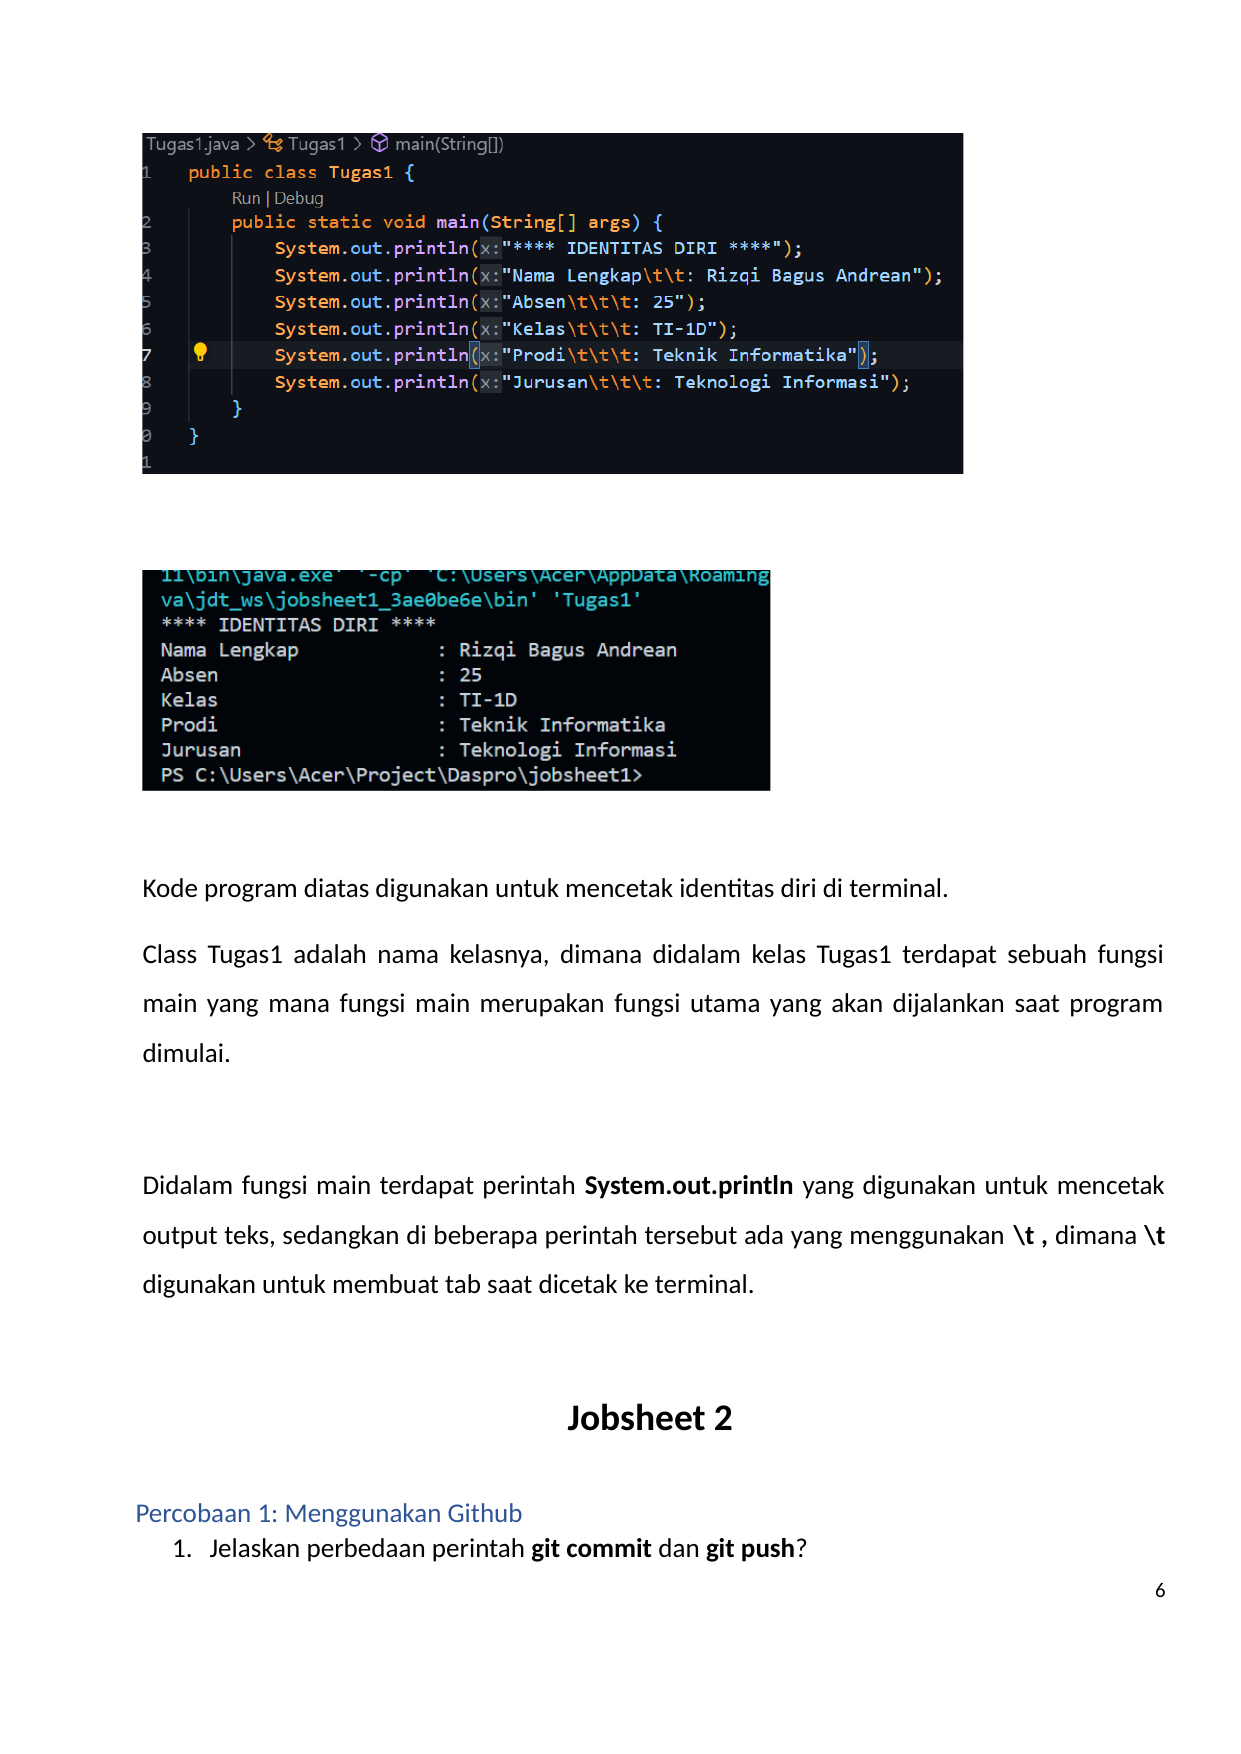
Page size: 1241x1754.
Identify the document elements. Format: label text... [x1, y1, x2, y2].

text Didalam fungsi main terdapat perintah System.out.println yang digunakan untuk mencetak output teks, sedangkan di beberapa perintah tersebut ada yang menggunakan \t , dimana \t digunakan untuk membuat tab saat dicetak ke terminal. [142, 1168, 1165, 1300]
list Jelaskan perbedaan perintah git commit dan git push? [172, 1532, 1165, 1564]
picture [142, 570, 771, 791]
subtitle Jobsheet 2 [135, 1394, 1165, 1440]
subtitle Percobaan 1: Menggunakan Github [135, 1496, 1165, 1529]
text Kode program diatas digunakan untuk mencetak identitas diri di terminal. [142, 822, 1165, 904]
picture [533, 570, 541, 581]
picture [142, 133, 964, 474]
text Class Tugas1 adalah nama kelasnya, dimana didalam kelas Tugas1 terdapat sebuah fungsi main yang mana fungsi main merupakan fungsi utama yang akan dijalankan saat program dimulai. [142, 937, 1165, 1069]
